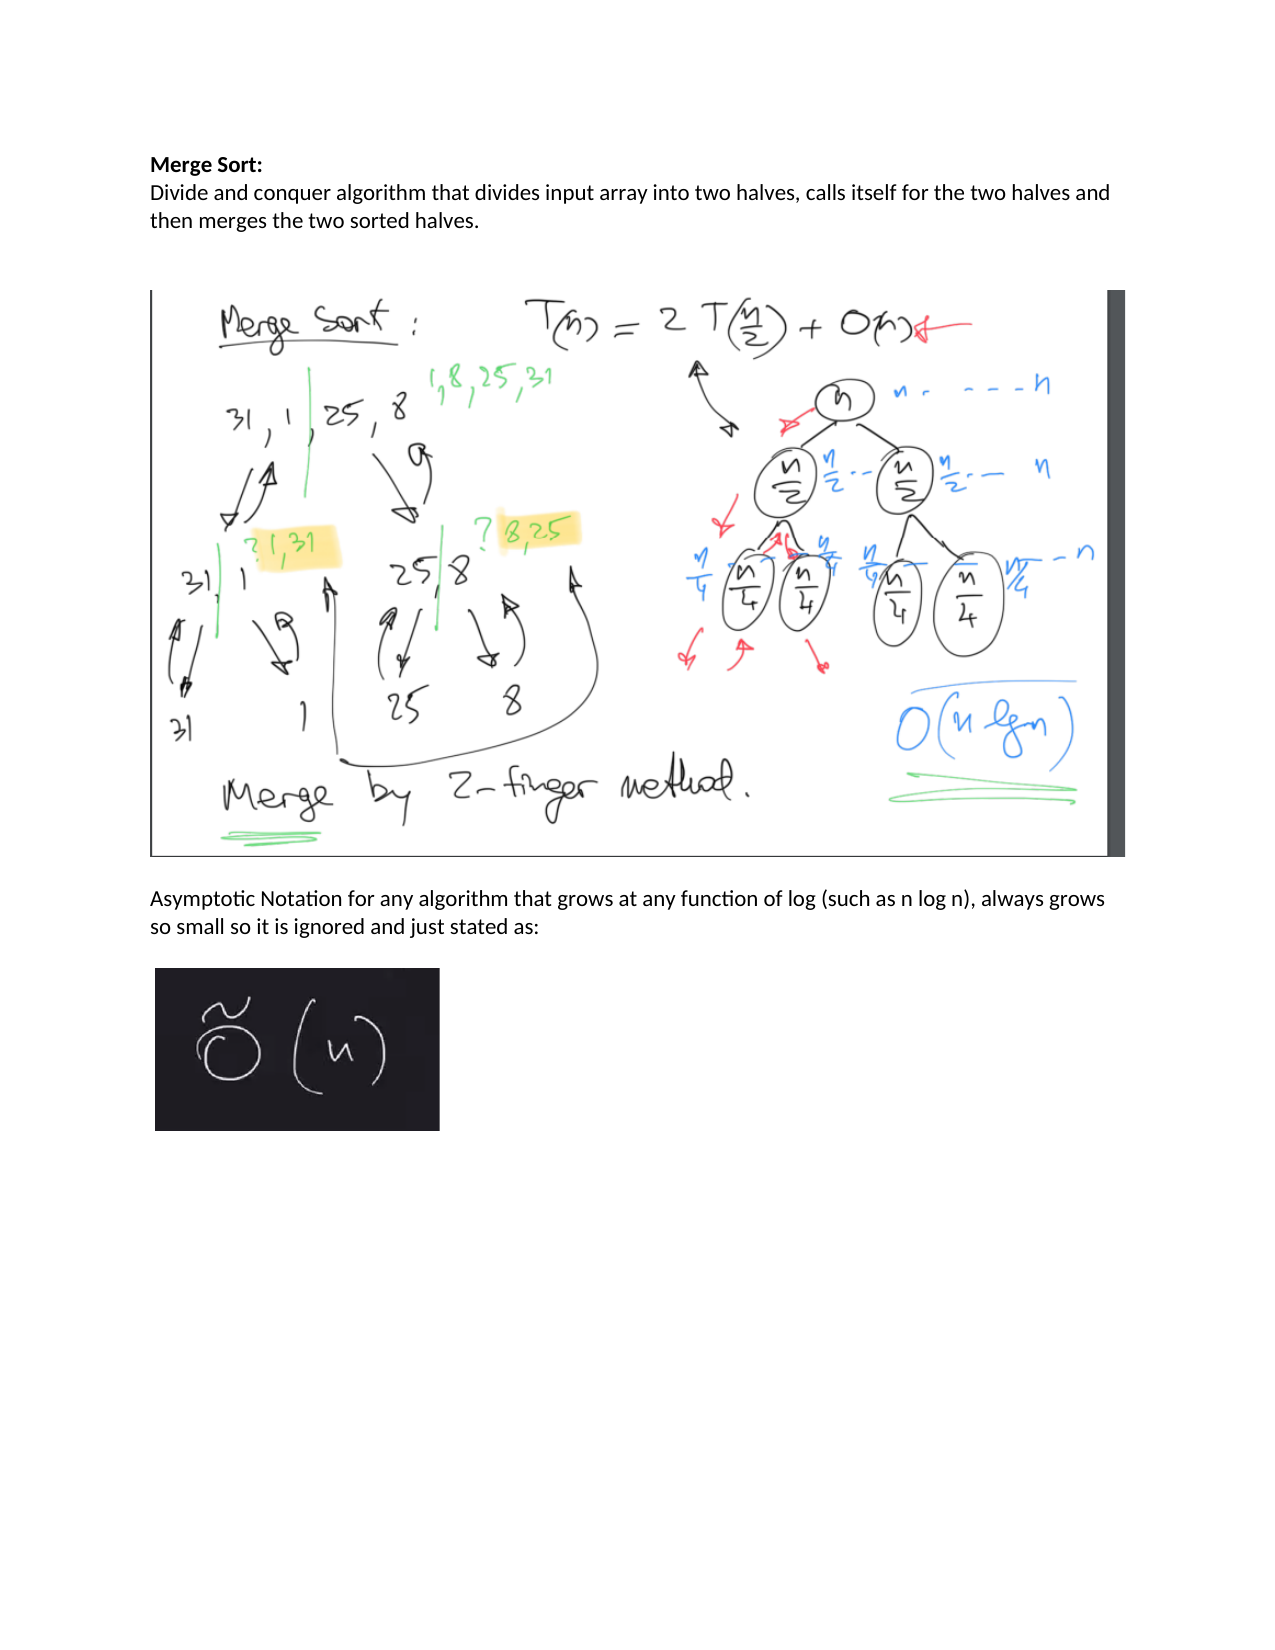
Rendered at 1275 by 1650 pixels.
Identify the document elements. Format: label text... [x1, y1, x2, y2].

text Asymptotic Notation for any algorithm that grows at any function of log (such as n log n), always grows so small so it is ignored and just stated as: [150, 884, 1125, 941]
picture [150, 290, 1125, 857]
picture [155, 968, 440, 1131]
text Divide and conquer algorithm that divides input array into two halves, calls itself for the two halves and then merges the two sorted halves. [150, 178, 1125, 234]
text Merge Sort: [150, 150, 1125, 178]
